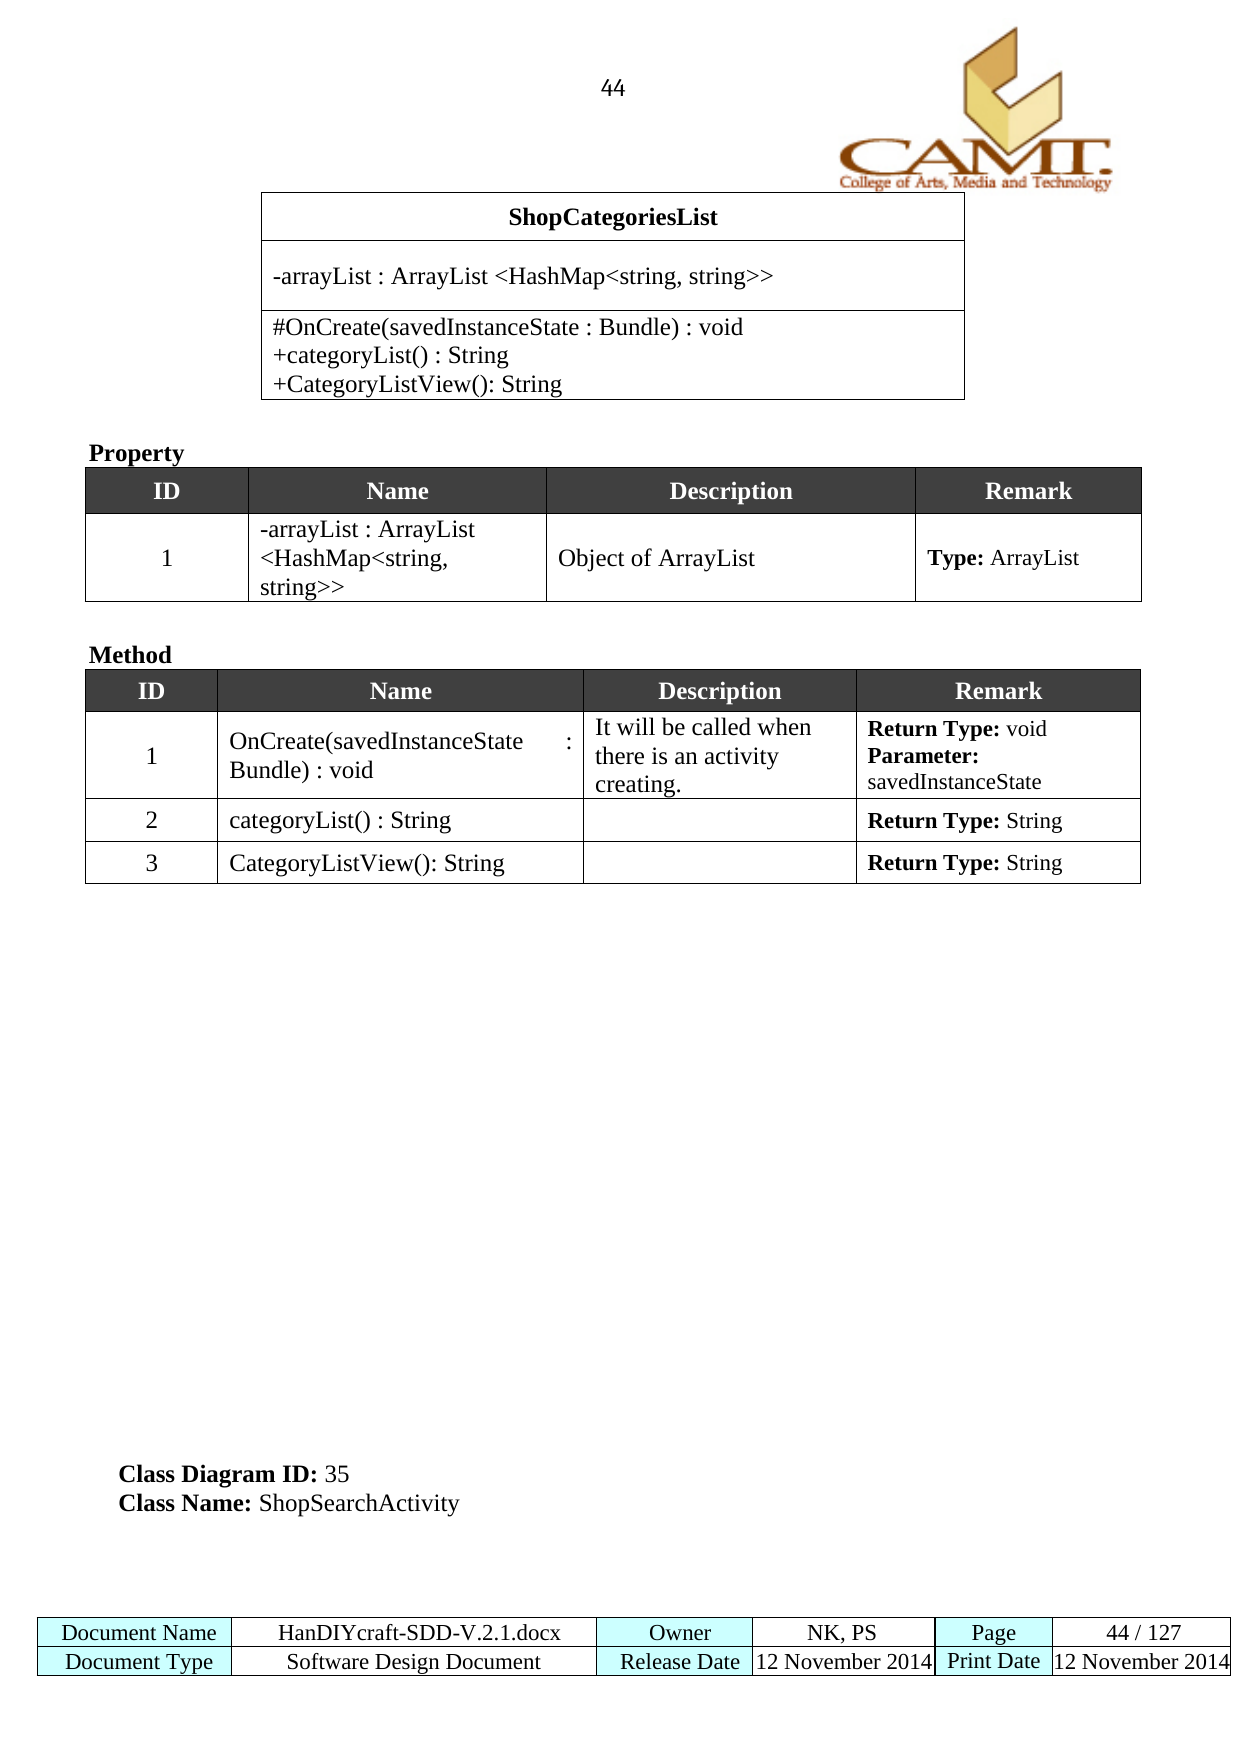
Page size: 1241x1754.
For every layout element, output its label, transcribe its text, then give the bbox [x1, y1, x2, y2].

table_cell categoryList() : String [218, 799, 583, 841]
table_cell Type: ArrayList [916, 514, 1141, 601]
table_cell It will be called when there is an activity creating. [584, 712, 856, 798]
table_cell 1 [86, 514, 248, 601]
table_cell Object of ArrayList [547, 514, 915, 601]
table_cell [584, 842, 856, 883]
table_cell Return Type: void Parameter: savedInstanceState [857, 712, 1140, 798]
table_cell -arrayList : ArrayList <HashMap<string, string>> [249, 514, 546, 601]
table_header Description [547, 468, 915, 513]
table_cell #OnCreate(savedInstanceState : Bundle) : void +categoryList() : String +CategoryListView(): String [262, 311, 964, 399]
table_header Name [249, 468, 546, 513]
table_header ID [86, 670, 217, 711]
table_header Name [218, 670, 583, 711]
list Method [88, 640, 1108, 669]
table_cell 1 [86, 712, 217, 798]
table_cell OnCreate(savedInstanceState : Bundle) : void [218, 712, 583, 798]
picture [755, 18, 1221, 207]
table_header Remark [916, 468, 1141, 513]
text Class Name: ShopSearchActivity [118, 1488, 1108, 1516]
table_cell [584, 799, 856, 841]
table_header Remark [857, 670, 1140, 711]
text Class Diagram ID: 35 [118, 1459, 1108, 1488]
list Property [88, 438, 1108, 467]
table_cell 2 [86, 799, 217, 841]
table_cell 3 [86, 842, 217, 883]
table_cell CategoryListView(): String [218, 842, 583, 883]
table_header ID [86, 468, 248, 513]
table_header ShopCategoriesList [262, 193, 964, 240]
table_cell -arrayList : ArrayList <HashMap<string, string>> [262, 241, 964, 309]
table_cell Return Type: String [857, 799, 1140, 841]
table_cell Return Type: String [857, 842, 1140, 883]
table_header Description [584, 670, 856, 711]
